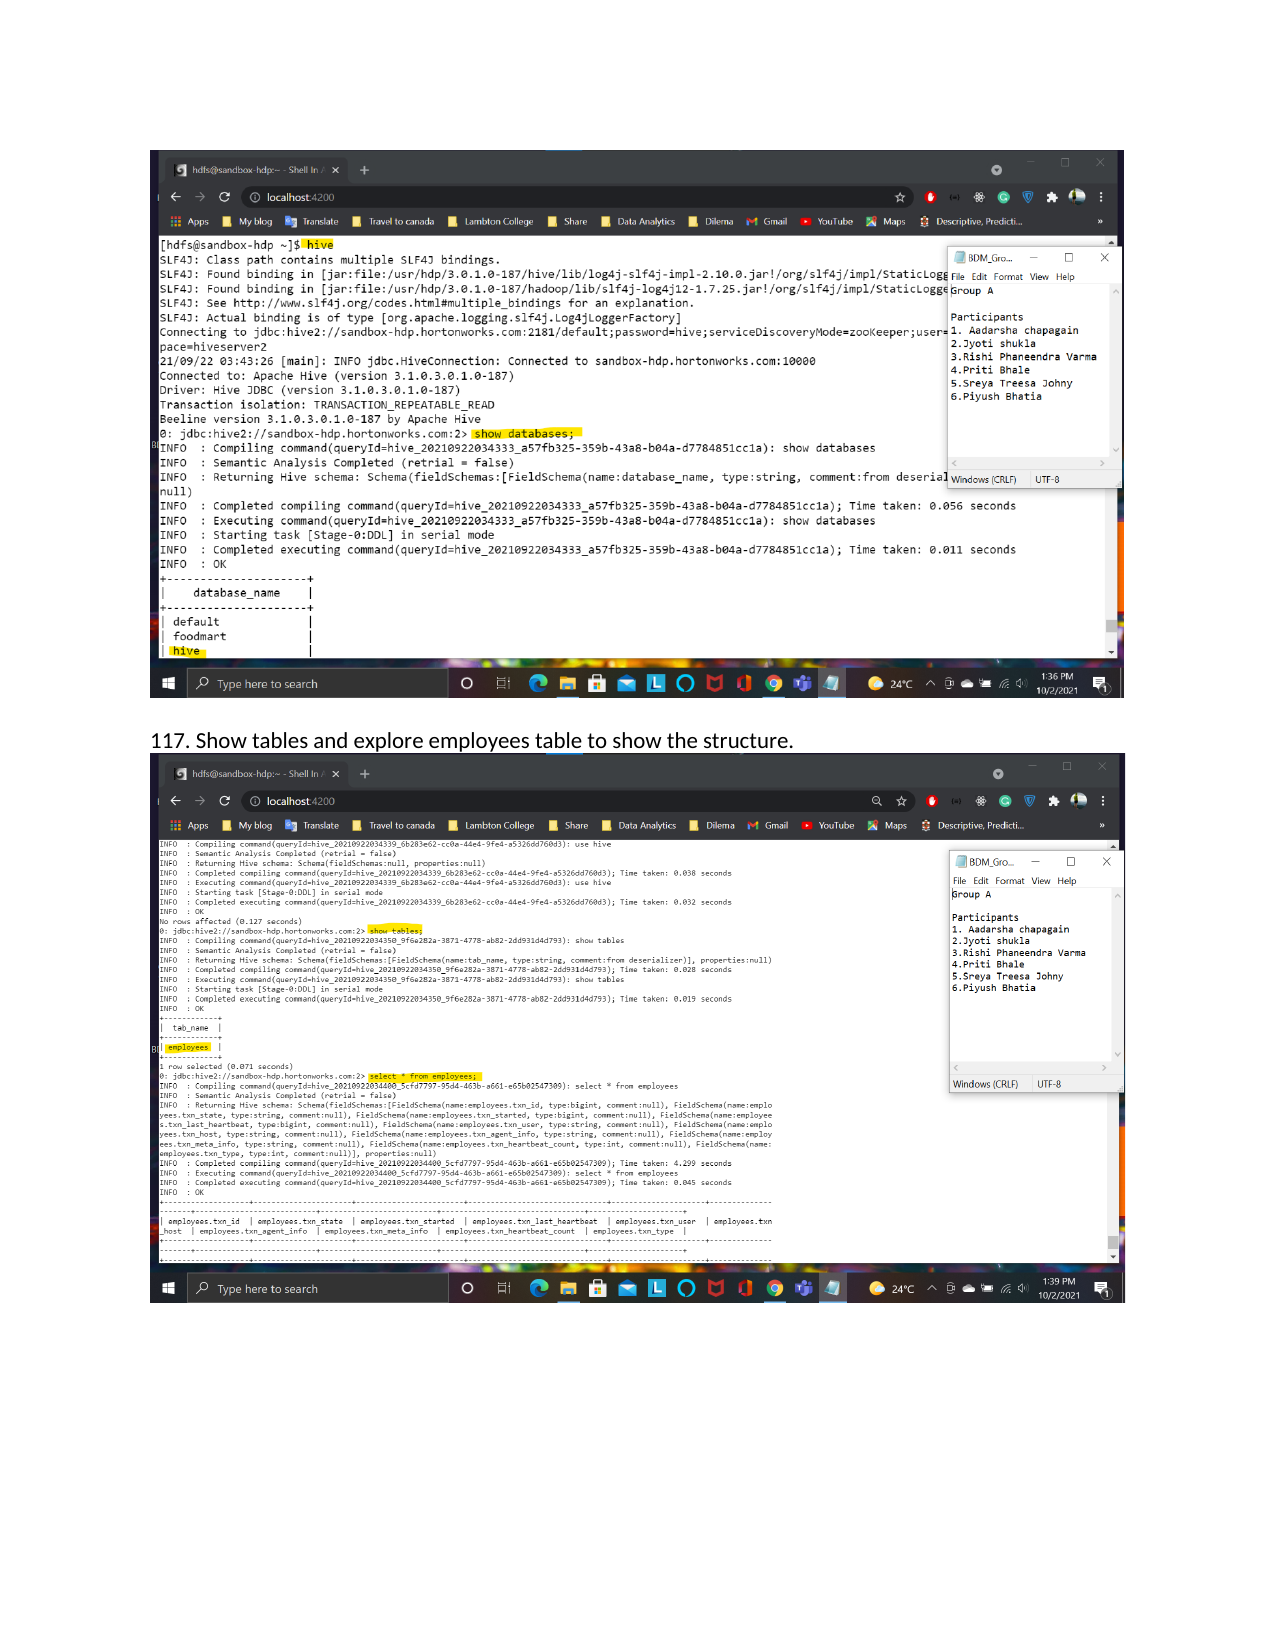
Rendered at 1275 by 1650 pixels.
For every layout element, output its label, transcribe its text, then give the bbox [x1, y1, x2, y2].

picture [150, 150, 1124, 698]
picture [150, 753, 1125, 1303]
text 117. Show tables and explore employees table to show the structure. [150, 726, 1125, 753]
